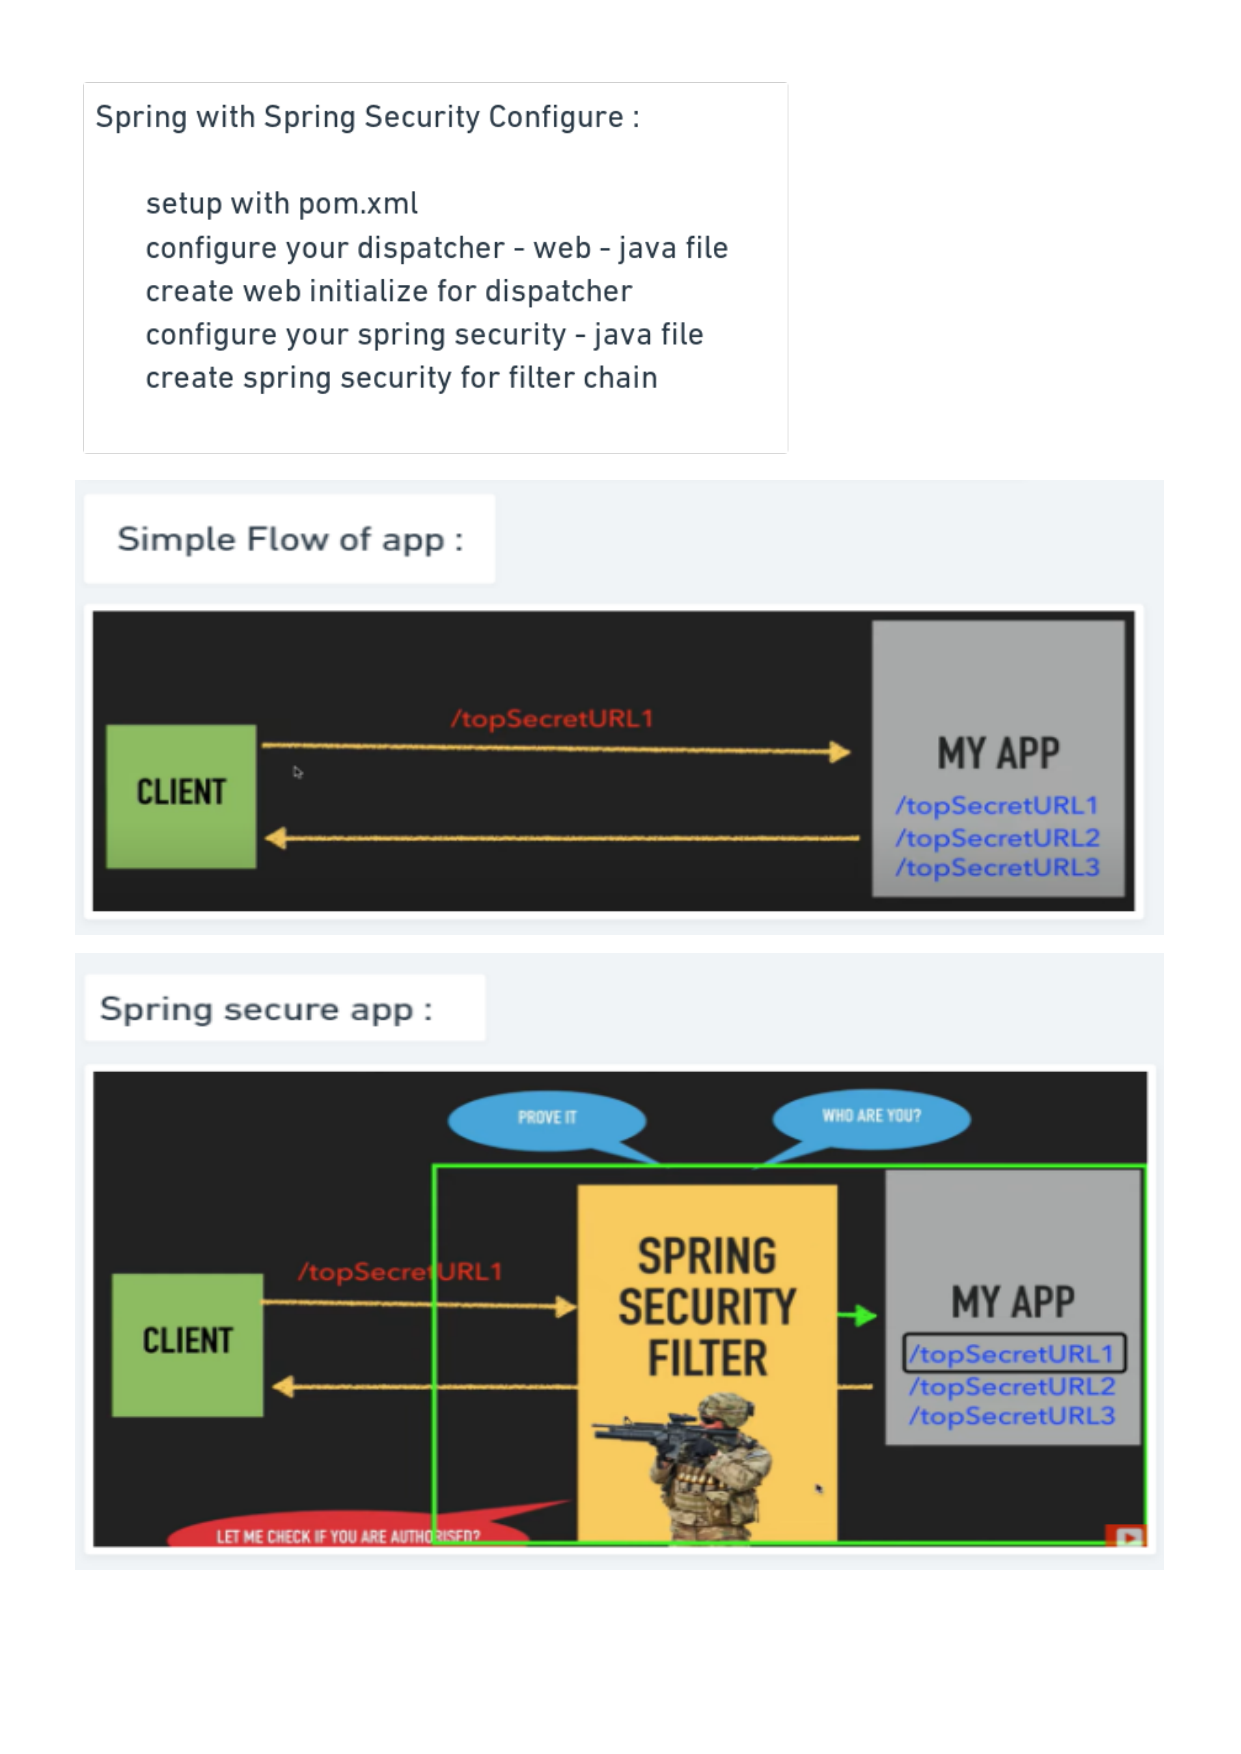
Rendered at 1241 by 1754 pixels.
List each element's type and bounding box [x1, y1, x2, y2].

picture [75, 953, 1164, 1570]
picture [75, 75, 814, 462]
picture [75, 480, 1164, 935]
